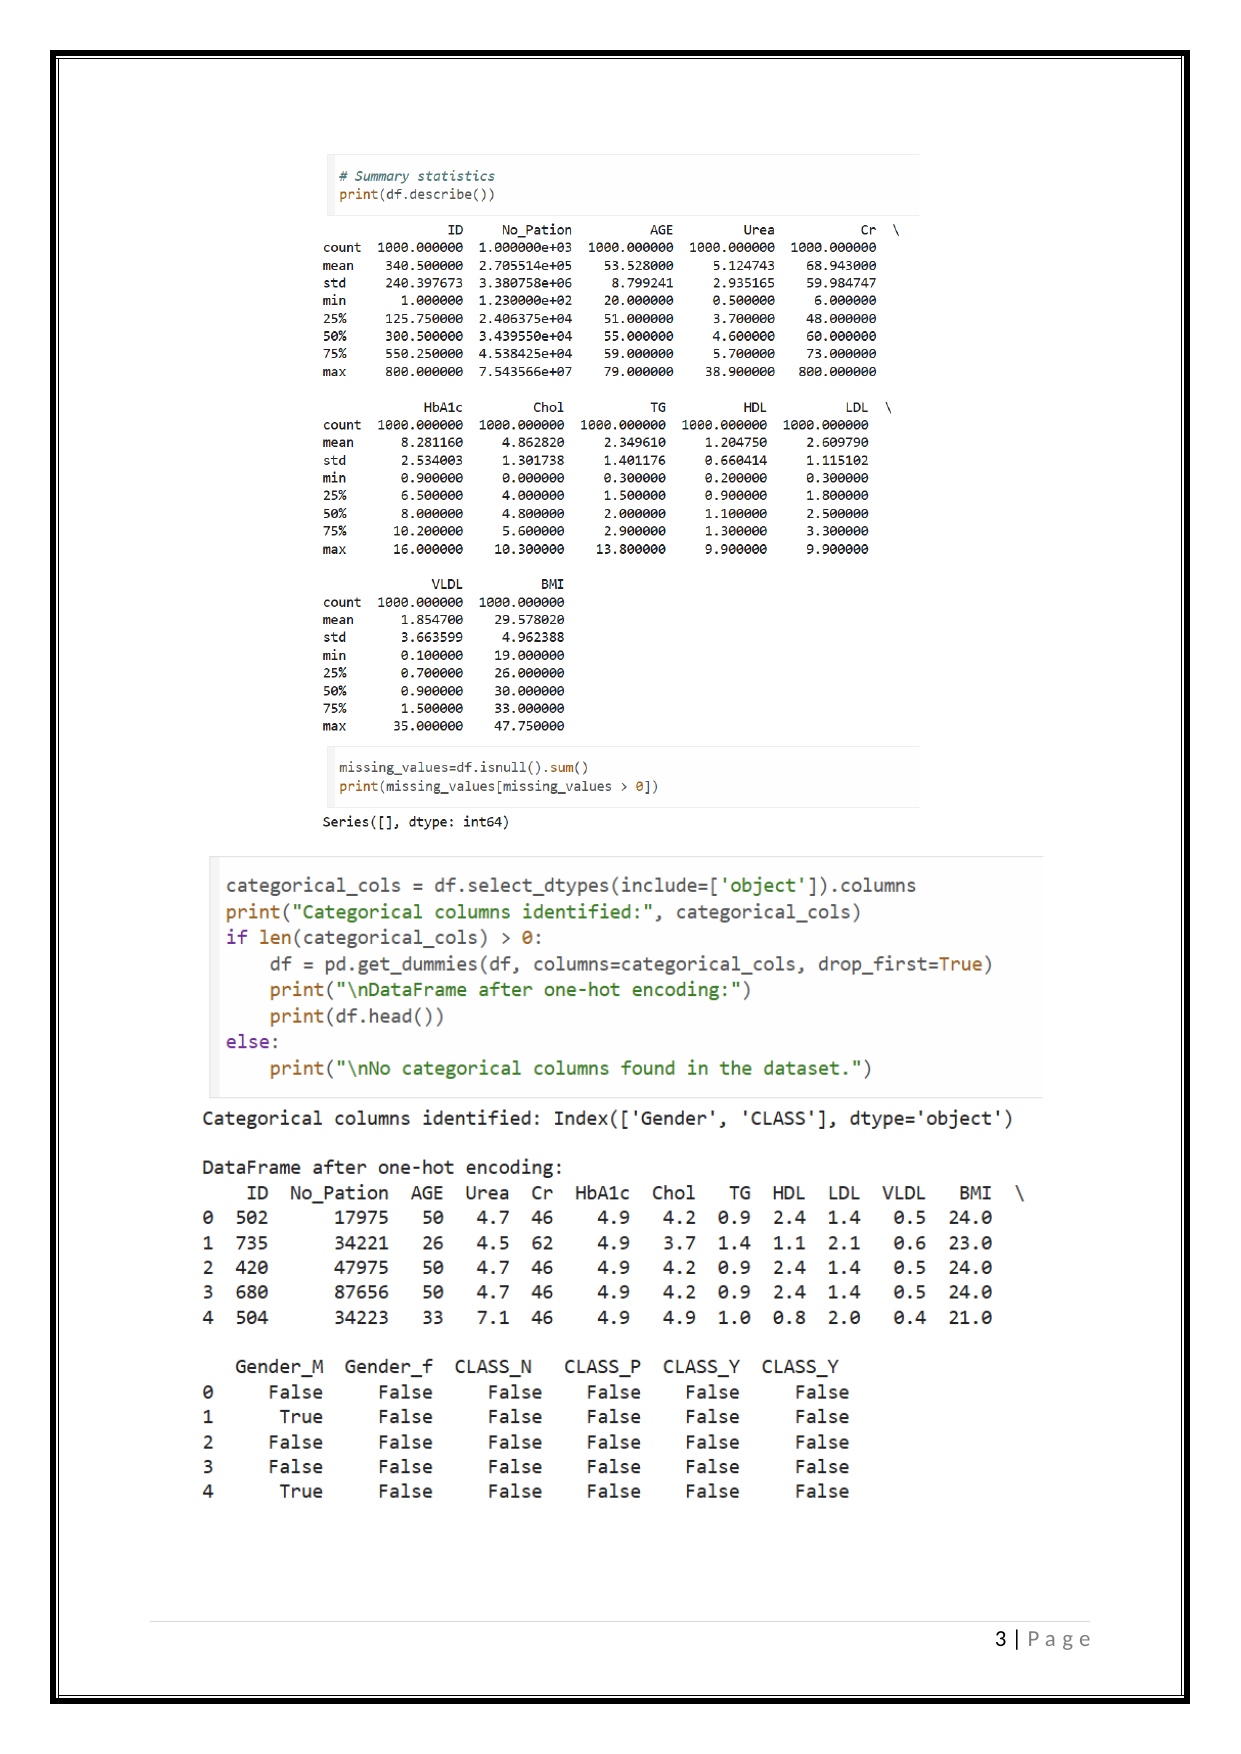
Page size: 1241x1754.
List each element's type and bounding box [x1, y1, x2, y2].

picture [320, 150, 920, 832]
picture [196, 850, 1044, 1510]
